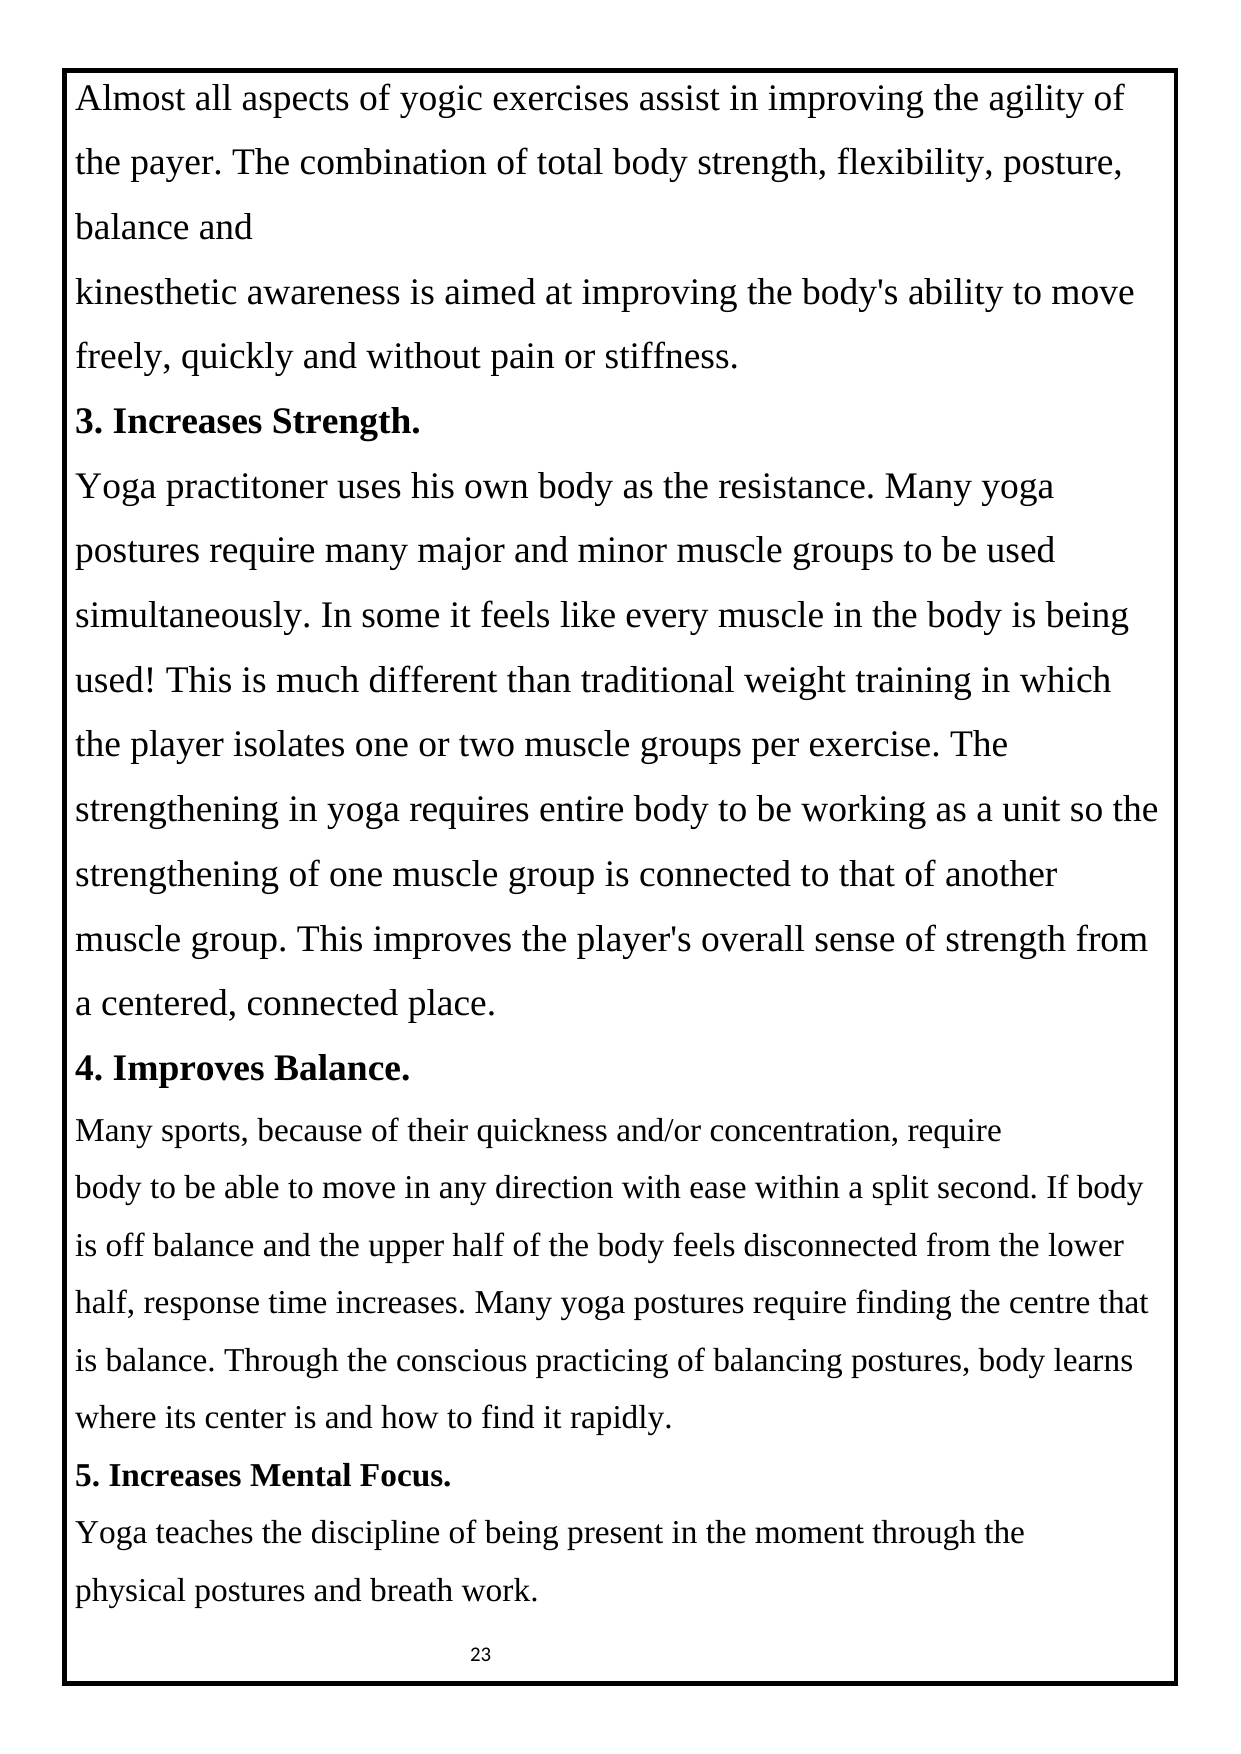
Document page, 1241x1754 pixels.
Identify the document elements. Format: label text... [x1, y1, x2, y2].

text Yoga teaches the discipline of being present in the moment through the [75, 1512, 1165, 1551]
text kinesthetic awareness is aimed at improving the body's ability to move freely, quickly and without pain or stiffness. [75, 269, 1165, 377]
text 4. Improves Balance. [75, 1045, 1165, 1088]
text Yoga practitoner uses his own body as the resistance. Many yoga [75, 463, 1165, 506]
text body to be able to move in any direction with ease within a split second. If body is off balance and the upper half of the body feels disconnected from the lower half, response time increases. Many yoga postures require finding the centre that is balance. Through the conscious practicing of balancing postures, body learns where its center is and how to find it rapidly. [75, 1167, 1165, 1436]
text physical postures and breath work. [75, 1570, 1165, 1608]
text simultaneously. In some it feels like every muscle in the body is being used! This is much different than traditional weight training in which the player isolates one or two muscle groups per exercise. The strengthening in yoga requires entire body to be working as a unit so the strengthening of one muscle group is connected to that of another muscle group. This improves the player's overall sense of strength from a centered, connected place. [75, 592, 1165, 1024]
text Many sports, because of their quickness and/or concentration, require [75, 1110, 1165, 1148]
text postures require many major and minor muscle groups to be used [75, 528, 1165, 571]
text Almost all aspects of yogic exercises assist in improving the agility of the payer. The combination of total body strength, flexibility, posture, balance and [75, 75, 1165, 247]
text 3. Increases Strength. [75, 398, 1165, 442]
text 5. Increases Mental Focus. [75, 1455, 1165, 1493]
